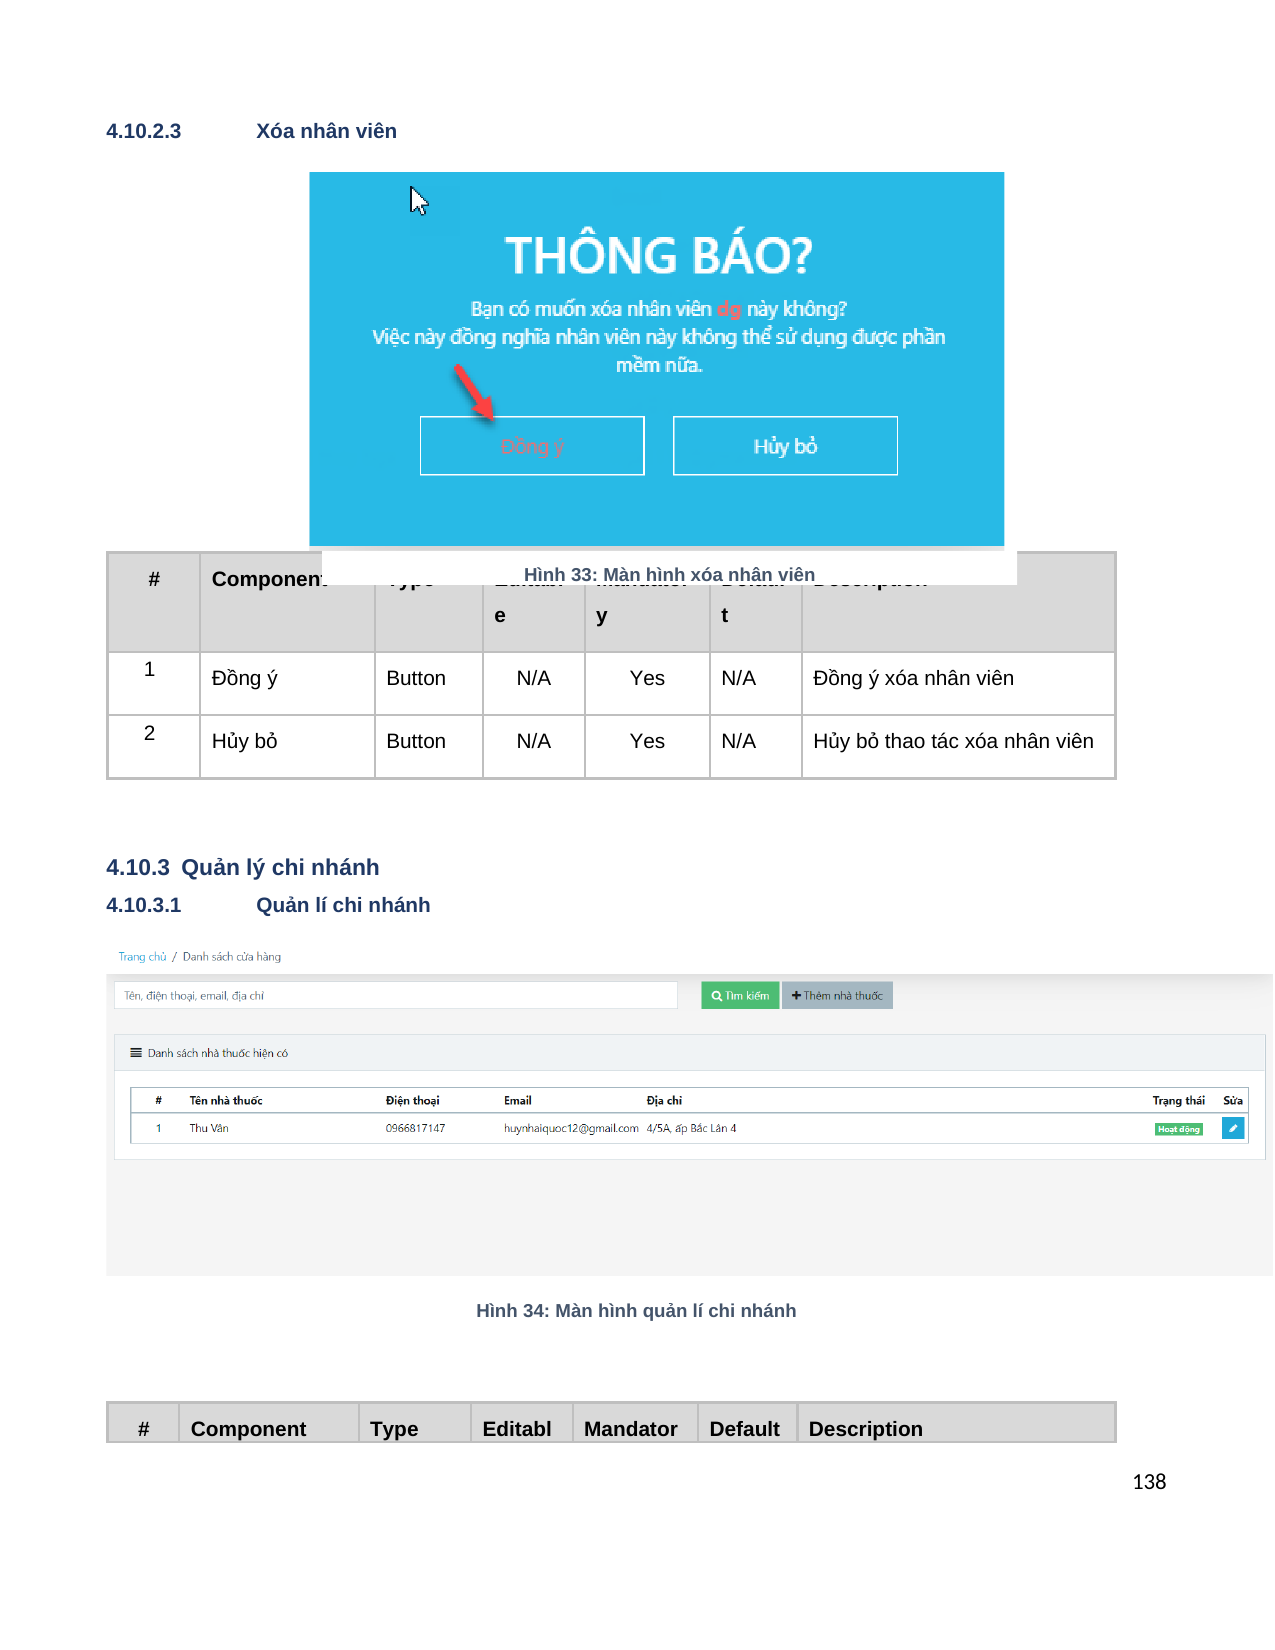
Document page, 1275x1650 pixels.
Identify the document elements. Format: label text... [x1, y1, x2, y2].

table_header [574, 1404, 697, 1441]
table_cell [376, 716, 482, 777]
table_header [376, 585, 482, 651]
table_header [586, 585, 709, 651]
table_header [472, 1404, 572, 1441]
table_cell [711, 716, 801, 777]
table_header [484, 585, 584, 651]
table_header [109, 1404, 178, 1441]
text Hình 34: Màn hình quản lí chi nhánh [106, 1299, 1167, 1321]
subtitle Quản lý chi nhánh [106, 854, 1167, 880]
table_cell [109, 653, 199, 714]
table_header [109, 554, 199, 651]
subtitle Xóa nhân viên [106, 119, 1167, 143]
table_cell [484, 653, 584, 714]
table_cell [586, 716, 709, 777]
picture [309, 172, 1005, 551]
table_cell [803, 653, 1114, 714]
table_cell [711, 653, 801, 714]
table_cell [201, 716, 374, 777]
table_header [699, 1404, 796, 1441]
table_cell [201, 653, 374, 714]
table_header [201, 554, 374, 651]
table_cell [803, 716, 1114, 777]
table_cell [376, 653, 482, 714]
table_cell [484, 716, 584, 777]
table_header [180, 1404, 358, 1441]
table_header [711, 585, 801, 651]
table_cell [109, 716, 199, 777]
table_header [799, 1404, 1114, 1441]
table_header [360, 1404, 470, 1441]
picture [106, 941, 1273, 1276]
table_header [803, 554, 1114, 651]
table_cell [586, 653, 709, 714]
subtitle Quản lí chi nhánh [106, 892, 1167, 916]
